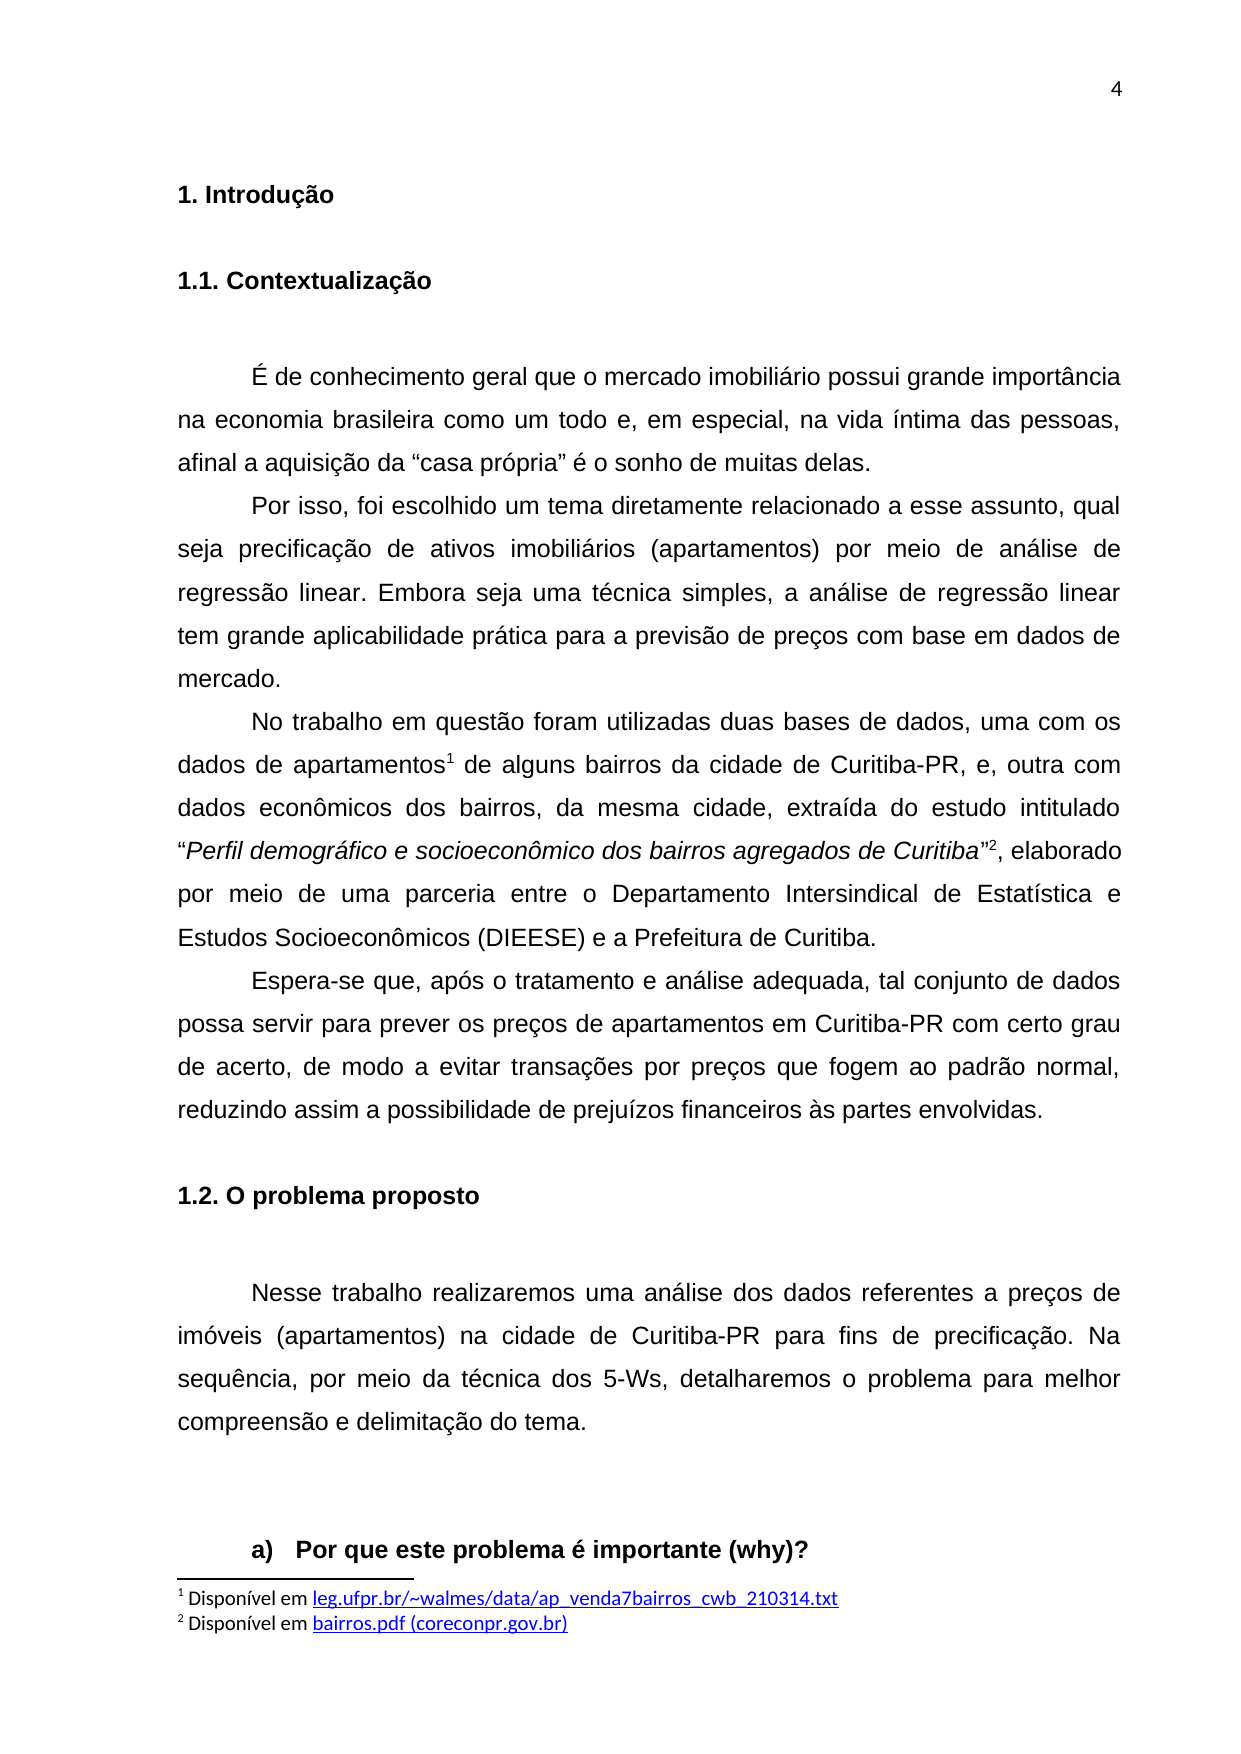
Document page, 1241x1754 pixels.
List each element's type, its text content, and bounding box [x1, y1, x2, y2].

text Nesse trabalho realizaremos uma análise dos dados referentes a preços de imóveis (apartamentos) na cidade de Curitiba-PR para fins de precificação. Na sequência, por meio da técnica dos 5-Ws, detalharemos o problema para melhor compreensão e delimitação do tema. [177, 1277, 1122, 1436]
subtitle 1.2. O problema proposto [177, 1181, 1122, 1210]
text Espera-se que, após o tratamento e análise adequada, tal conjunto de dados possa servir para prever os preços de apartamentos em Curitiba-PR com certo grau de acerto, de modo a evitar transações por preços que fogem ao padrão normal, reduzindo assim a possibilidade de prejuízos financeiros às partes envolvidas. [177, 966, 1122, 1124]
text É de conhecimento geral que o mercado imobiliário possui grande importância na economia brasileira como um todo e, em especial, na vida íntima das pessoas, afinal a aquisição da “casa própria” é o sonho de muitas delas. [177, 362, 1122, 477]
text No trabalho em questão foram utilizadas duas bases de dados, uma com os dados de apartamentos de alguns bairros da cidade de Curitiba-PR, e, outra com dados econômicos dos bairros, da mesma cidade, extraída do estudo intitulado “Perfil demográfico e socioeconômico dos bairros agregados de Curitiba”, elaborado por meio de uma parceria entre o Departamento Intersindical de Estatística e Estudos Socioeconômicos (DIEESE) e a Prefeitura de Curitiba. [177, 707, 1122, 951]
text Por isso, foi escolhido um tema diretamente relacionado a esse assunto, qual seja precificação de ativos imobiliários (apartamentos) por meio de análise de regressão linear. Embora seja uma técnica simples, a análise de regressão linear tem grande aplicabilidade prática para a previsão de preços com base em dados de mercado. [177, 491, 1122, 693]
subtitle 1. Introdução [177, 179, 1122, 208]
list Por que este problema é importante (why)? [251, 1535, 1122, 1563]
subtitle Contextualização [177, 266, 1122, 294]
